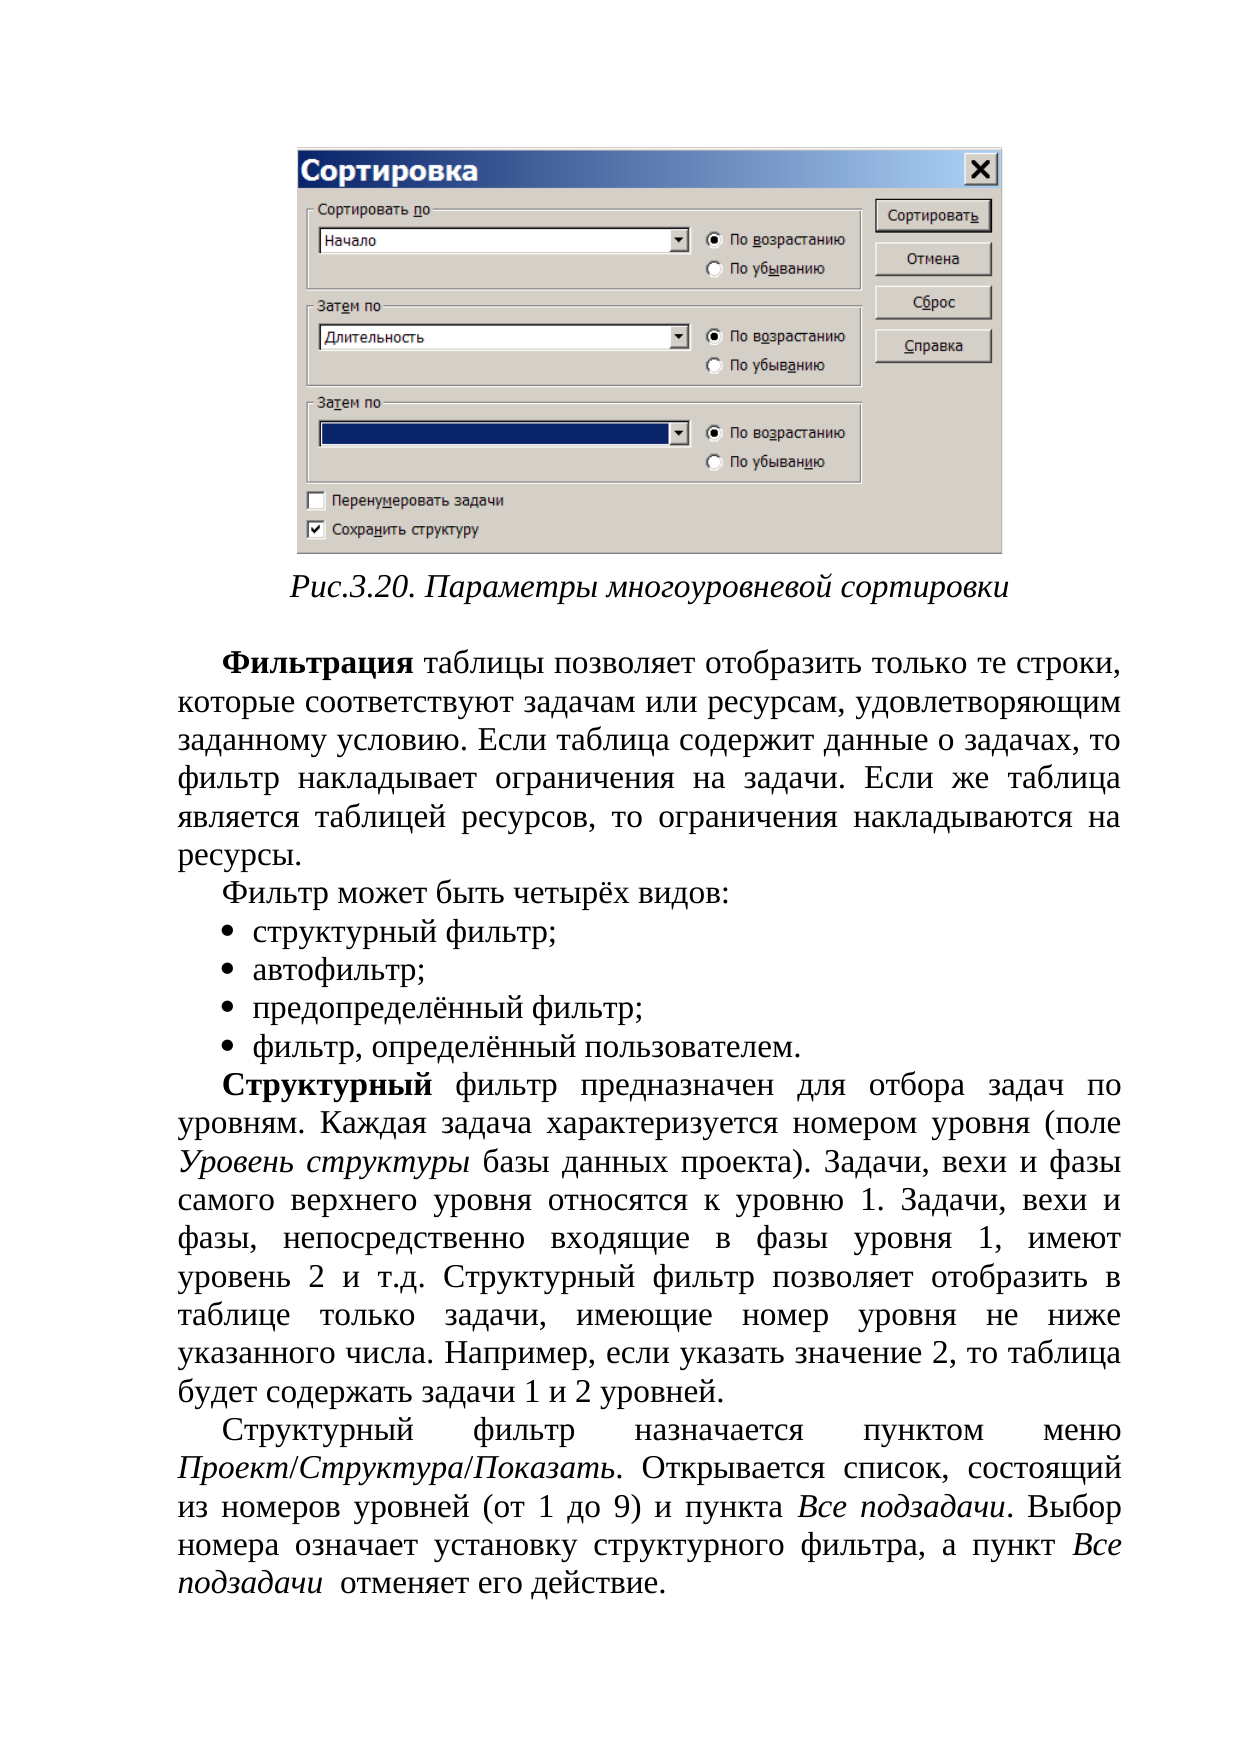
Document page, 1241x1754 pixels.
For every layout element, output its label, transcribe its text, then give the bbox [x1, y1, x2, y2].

text Рис.3.20. Параметры многоуровневой сортировки [177, 566, 1122, 604]
text Структурный фильтр предназначен для отбора задач по уровням. Каждая задача характеризуется номером уровня (поле Уровень структуры базы данных проекта). Задачи, вехи и фазы самого верхнего уровня относятся к уровню 1. Задачи, вехи и фазы, непосредственно входящие в фазы уровня 1, имеют уровень 2 и т.д. Структурный фильтр позволяет отобразить в таблице только задачи, имеющие номер уровня не ниже указанного числа. Например, если указать значение 2, то таблица будет содержать задачи 1 и 2 уровней. [177, 1064, 1122, 1409]
text Фильтрация таблицы позволяет отобразить только те строки, которые соответствуют задачам или ресурсам, удовлетворяющим заданному условию. Если таблица содержит данные о задачах, то фильтр накладывает ограничения на задачи. Если же таблица является таблицей ресурсов, то ограничения накладываются на ресурсы. [177, 643, 1122, 873]
list предопределённый фильтр; [177, 988, 1122, 1026]
list структурный фильтр; [177, 911, 1122, 949]
picture [297, 147, 1003, 554]
list автофильтр; [177, 949, 1122, 988]
text Фильтр может быть четырёх видов: [177, 873, 1122, 911]
list фильтр, определённый пользователем. [177, 1026, 1122, 1064]
text Структурный фильтр назначается пунктом меню Проект/Структура/Показать. Открывается список, состоящий из номеров уровней (от 1 до 9) и пункта Все подзадачи. Выбор номера означает установку структурного фильтра, а пункт Все подзадачи отменяет его действие. [177, 1409, 1122, 1601]
